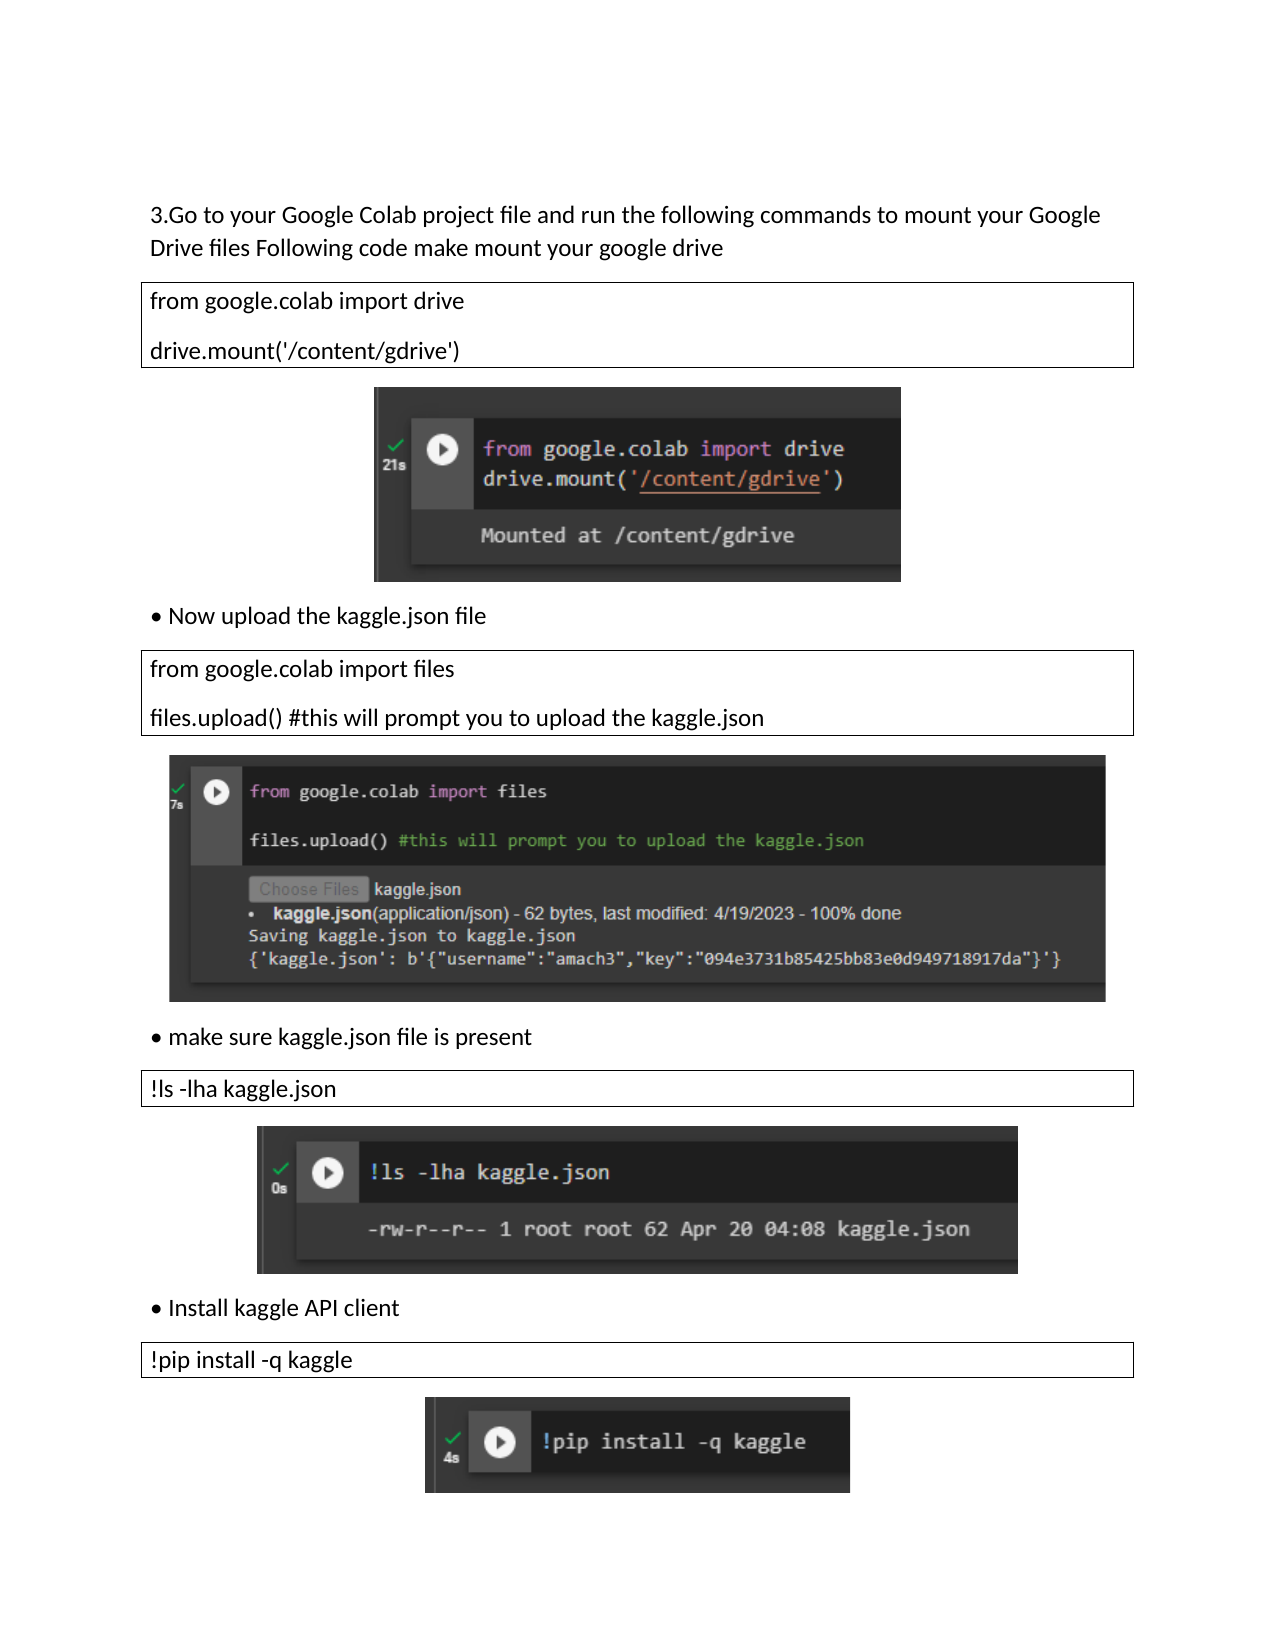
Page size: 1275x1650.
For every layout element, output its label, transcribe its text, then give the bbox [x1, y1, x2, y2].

text !pip install -q kaggle [142, 1343, 1133, 1377]
text • Install kaggle API client [150, 1292, 1125, 1322]
text from google.colab import files [142, 651, 1133, 683]
picture [169, 755, 1106, 1002]
picture [257, 1126, 1018, 1274]
text from google.colab import drive [142, 283, 1133, 316]
text drive.mount('/content/gdrive') [142, 332, 1133, 367]
text !ls -lha kaggle.json [142, 1071, 1133, 1106]
text files.upload() #this will prompt you to upload the kaggle.json [142, 699, 1133, 735]
text • make sure kaggle.json file is present [150, 1021, 1125, 1051]
picture [374, 387, 901, 582]
text 3.Go to your Google Colab project file and run the following commands to mount your Google Drive files Following code make mount your google drive [150, 199, 1125, 263]
picture [425, 1397, 851, 1493]
text • Now upload the kaggle.json file [150, 600, 1125, 631]
